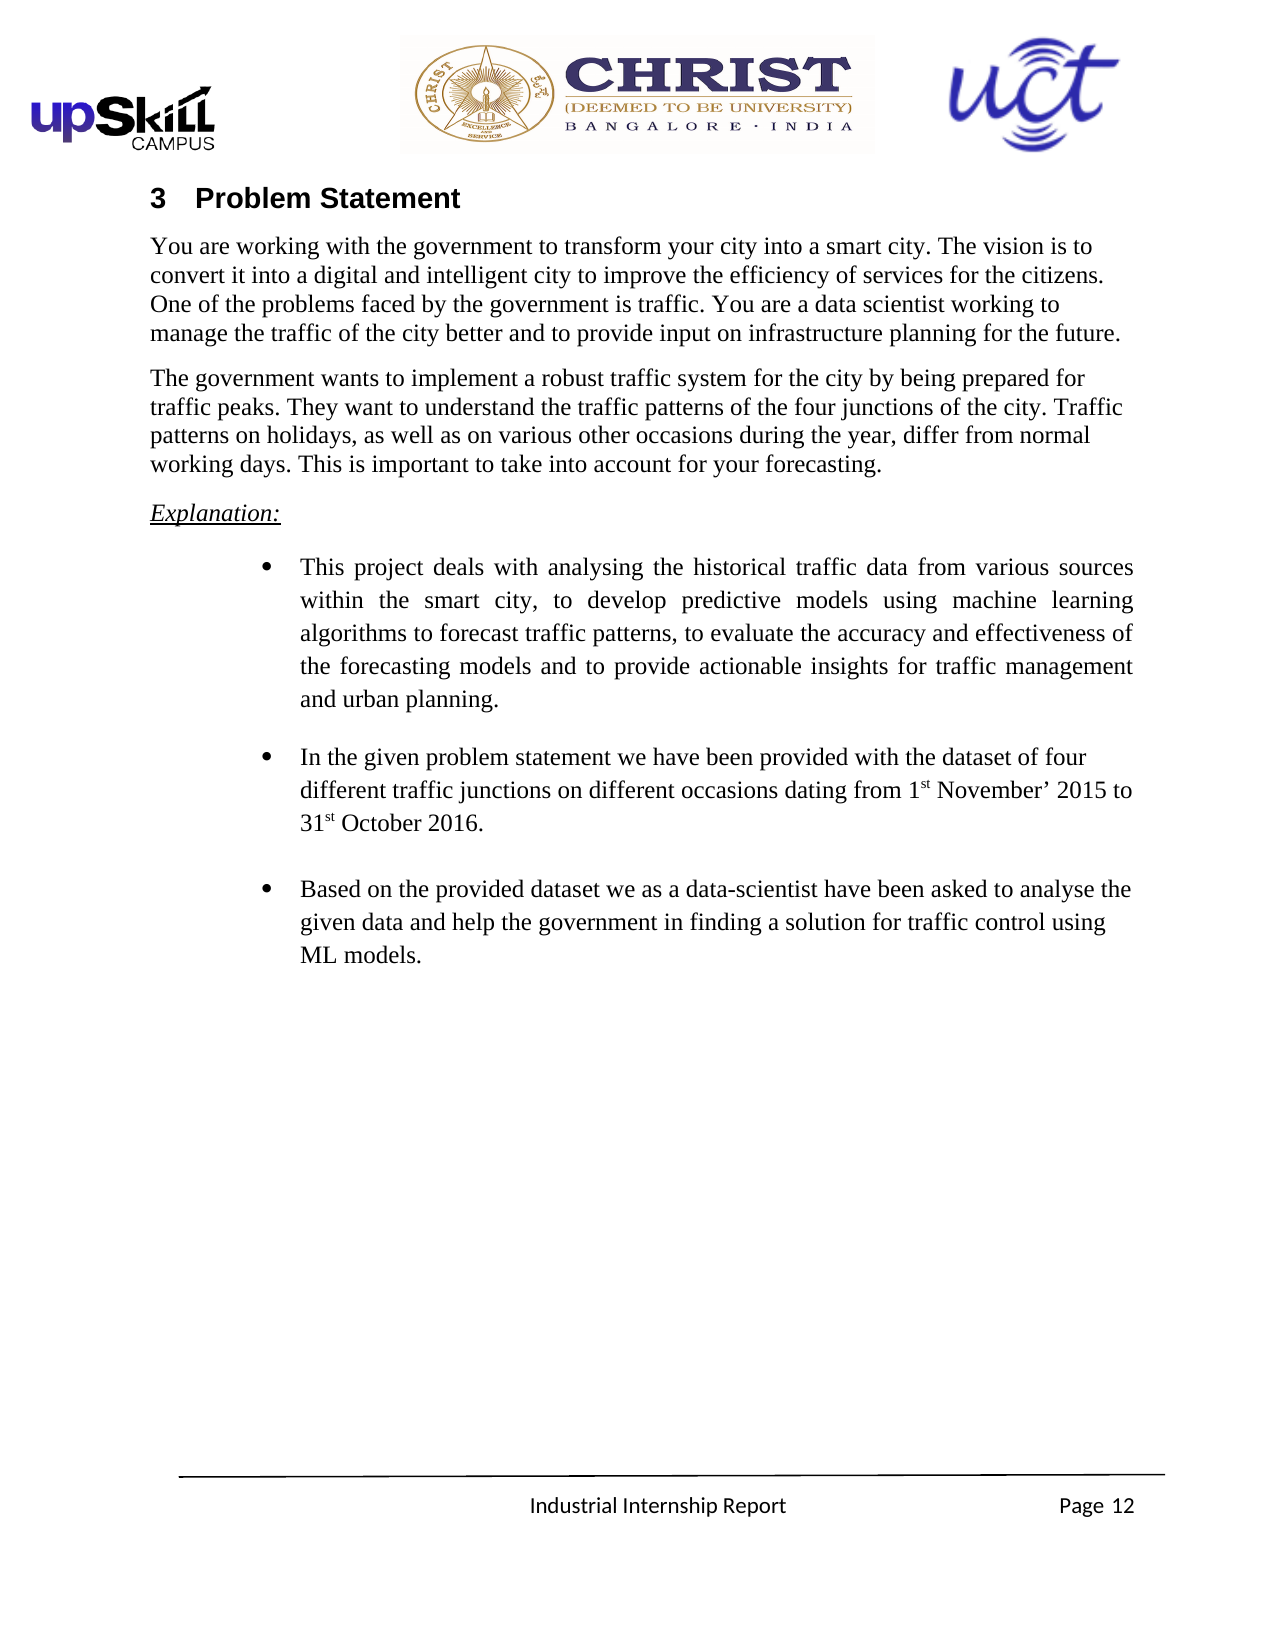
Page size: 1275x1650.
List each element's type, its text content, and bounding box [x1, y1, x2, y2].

text The government wants to implement a robust traffic system for the city by being prepared for traffic peaks. They want to understand the traffic patterns of the four junctions of the city. Traffic patterns on holidays, as well as on various other occasions during the year, differ from normal working days. This is important to take into account for your forecasting. [150, 363, 1134, 478]
list Based on the provided dataset we as a data-scientist have been asked to analyse the given data and help the government in finding a solution for traffic control using ML models. [262, 874, 1134, 969]
subtitle Problem Statement [150, 181, 1134, 215]
text Explanation: [150, 494, 1134, 527]
subtitle This project deals with analysing the historical traffic data from various sources within the smart city, to develop predictive models using machine learning algorithms to forecast traffic patterns, to evaluate the accuracy and effectiveness of the forecasting models and to provide actionable insights for traffic management and urban planning. [262, 552, 1134, 713]
picture [0, 73, 246, 154]
picture [400, 35, 876, 154]
text You are working with the government to transform your city into a smart city. The vision is to convert it into a digital and intelligent city to improve the efficiency of services for the citizens. One of the problems faced by the government is traffic. You are a data scientist working to manage the traffic of the city better and to provide input on infrastructure planning for the future. [150, 231, 1134, 346]
picture [946, 28, 1125, 154]
list In the given problem statement we have been provided with the dataset of four different traffic junctions on different occasions dating from 1st November’ 2015 to 31st October 2016. [262, 742, 1134, 837]
